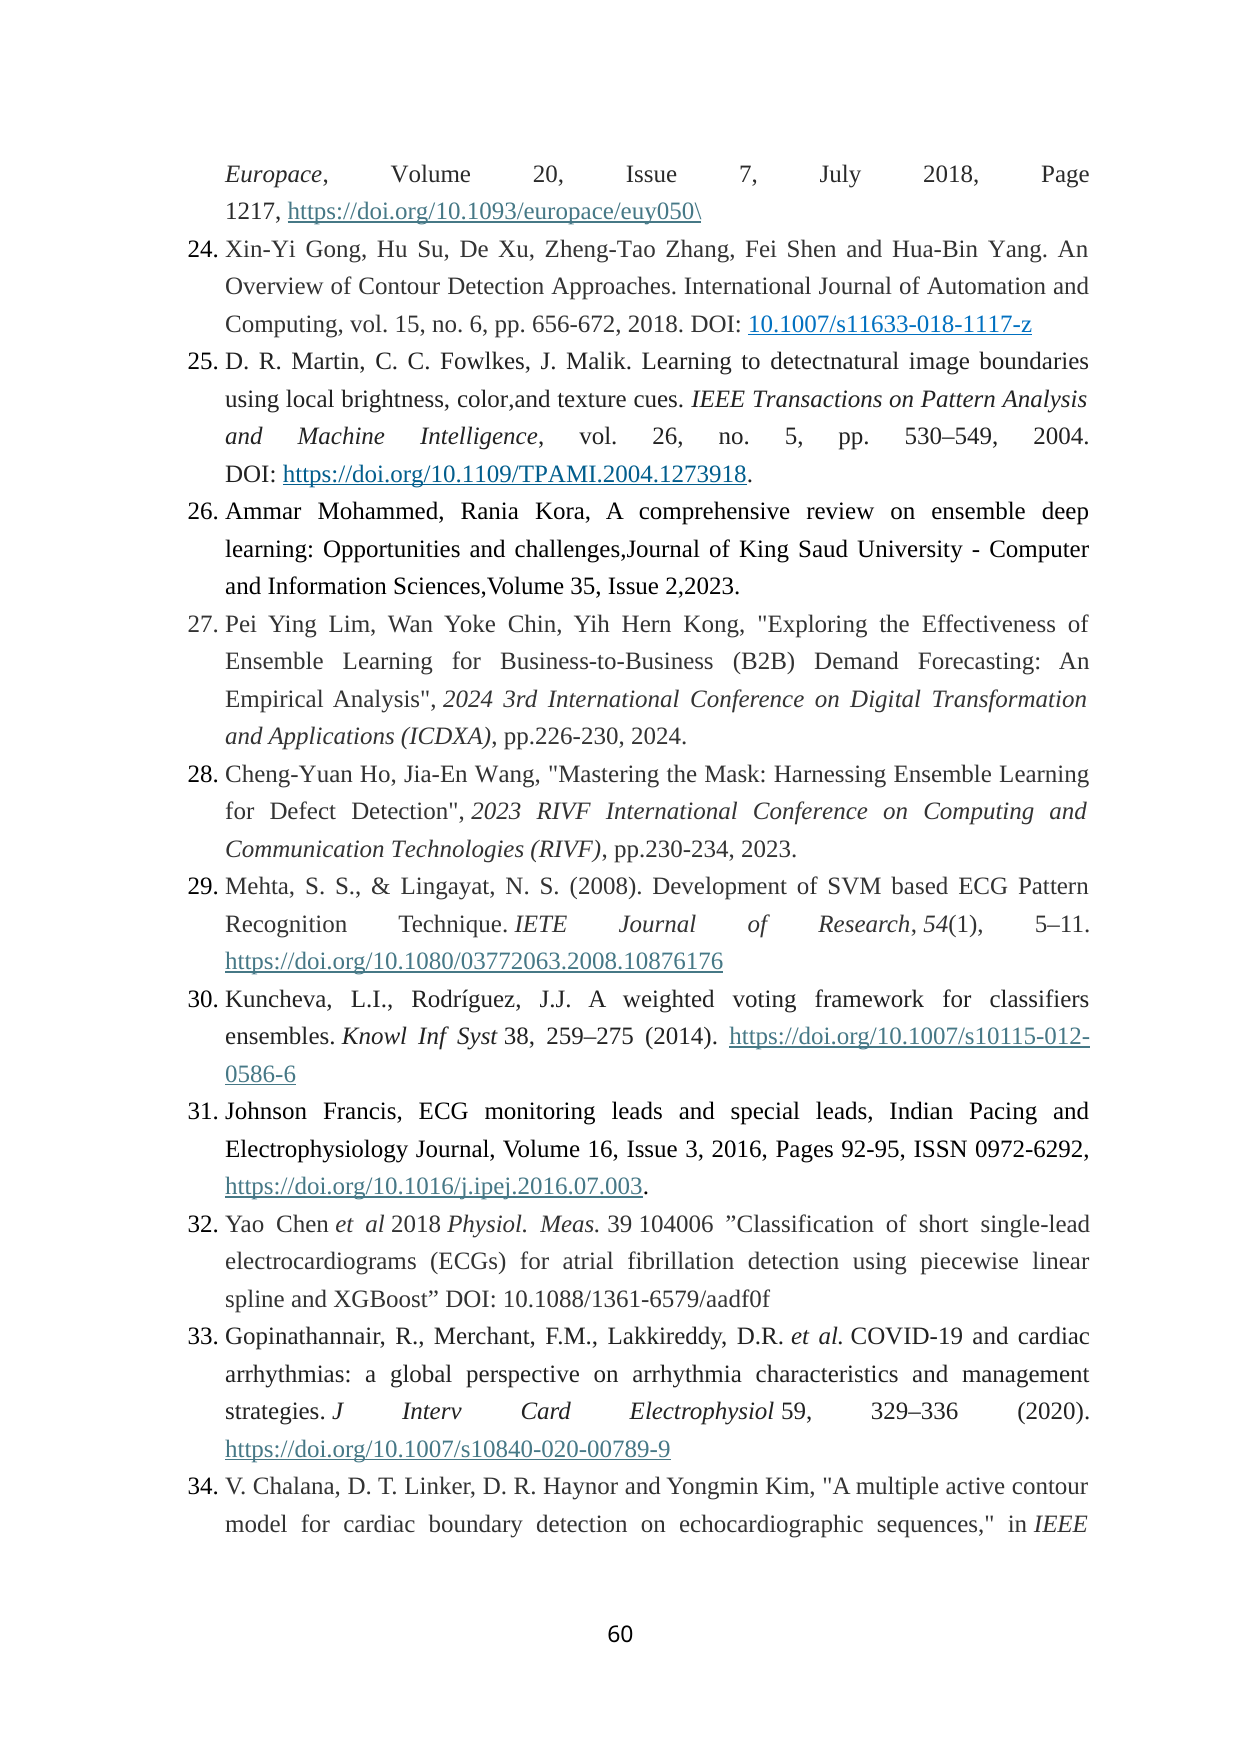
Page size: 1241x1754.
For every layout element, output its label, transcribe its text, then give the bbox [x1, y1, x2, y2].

picture [511, 469, 517, 482]
list Kuncheva, L.I., Rodríguez, J.J. A weighted voting framework for classifiers ensembles. Knowl Inf Syst 38, 259–275 (2014). https://doi.org/10.1007/s10115-012-0586-6 [187, 975, 1090, 1087]
picture [519, 466, 525, 480]
list Xin-Yi Gong, Hu Su, De Xu, Zheng-Tao Zhang, Fei Shen and Hua-Bin Yang. An Overview of Contour Detection Approaches. International Journal of Automation and Computing, vol. 15, no. 6, pp. 656-672, 2018. DOI: 10.1007/s11633-018-1117-z [187, 225, 1090, 337]
list Ammar Mohammed, Rania Kora, A comprehensive review on ensemble deep learning: Opportunities and challenges,Journal of King Saud University - Computer and Information Sciences,Volume 35, Issue 2,2023. [187, 487, 1090, 600]
list Yao Chen et al 2018 Physiol. Meas. 39 104006 ”Classification of short single-lead electrocardiograms (ECGs) for atrial fibrillation detection using piecewise linear spline and XGBoost” DOI: 10.1088/1361-6579/aadf0f [187, 1200, 1090, 1312]
list Mehta, S. S., & Lingayat, N. S. (2008). Development of SVM based ECG Pattern Recognition Technique. IETE Journal of Research, 54(1), 5–11. https://doi.org/10.1080/03772063.2008.10876176 [187, 862, 1090, 975]
list Pei Ying Lim, Wan Yoke Chin, Yih Hern Kong, "Exploring the Effectiveness of Ensemble Learning for Business-to-Business (B2B) Demand Forecasting: An Empirical Analysis", 2024 3rd International Conference on Digital Transformation and Applications (ICDXA), pp.226-230, 2024. [187, 600, 1090, 750]
list Cheng-Yuan Ho, Jia-En Wang, "Mastering the Mask: Harnessing Ensemble Learning for Defect Detection", 2023 RIVF International Conference on Computing and Communication Technologies (RIVF), pp.230-234, 2023. [187, 750, 1090, 862]
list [187, 150, 1090, 225]
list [187, 1462, 1090, 1537]
list Gopinathannair, R., Merchant, F.M., Lakkireddy, D.R. et al. COVID-19 and cardiac arrhythmias: a global perspective on arrhythmia characteristics and management strategies. J Interv Card Electrophysiol 59, 329–336 (2020). https://doi.org/10.1007/s10840-020-00789-9 [187, 1312, 1090, 1462]
list Johnson Francis, ECG monitoring leads and special leads, Indian Pacing and Electrophysiology Journal, Volume 16, Issue 3, 2016, Pages 92-95, ISSN 0972-6292, https://doi.org/10.1016/j.ipej.2016.07.003. [187, 1087, 1090, 1200]
list D. R. Martin, C. C. Fowlkes, J. Malik. Learning to detectnatural image boundaries using local brightness, color,and texture cues. IEEE Transactions on Pattern Analysis and Machine Intelligence, vol. 26, no. 5, pp. 530–549, 2004. DOI: https://doi.org/10.1109/TPAMI.2004.1273918. [187, 337, 1090, 487]
picture [641, 468, 647, 476]
